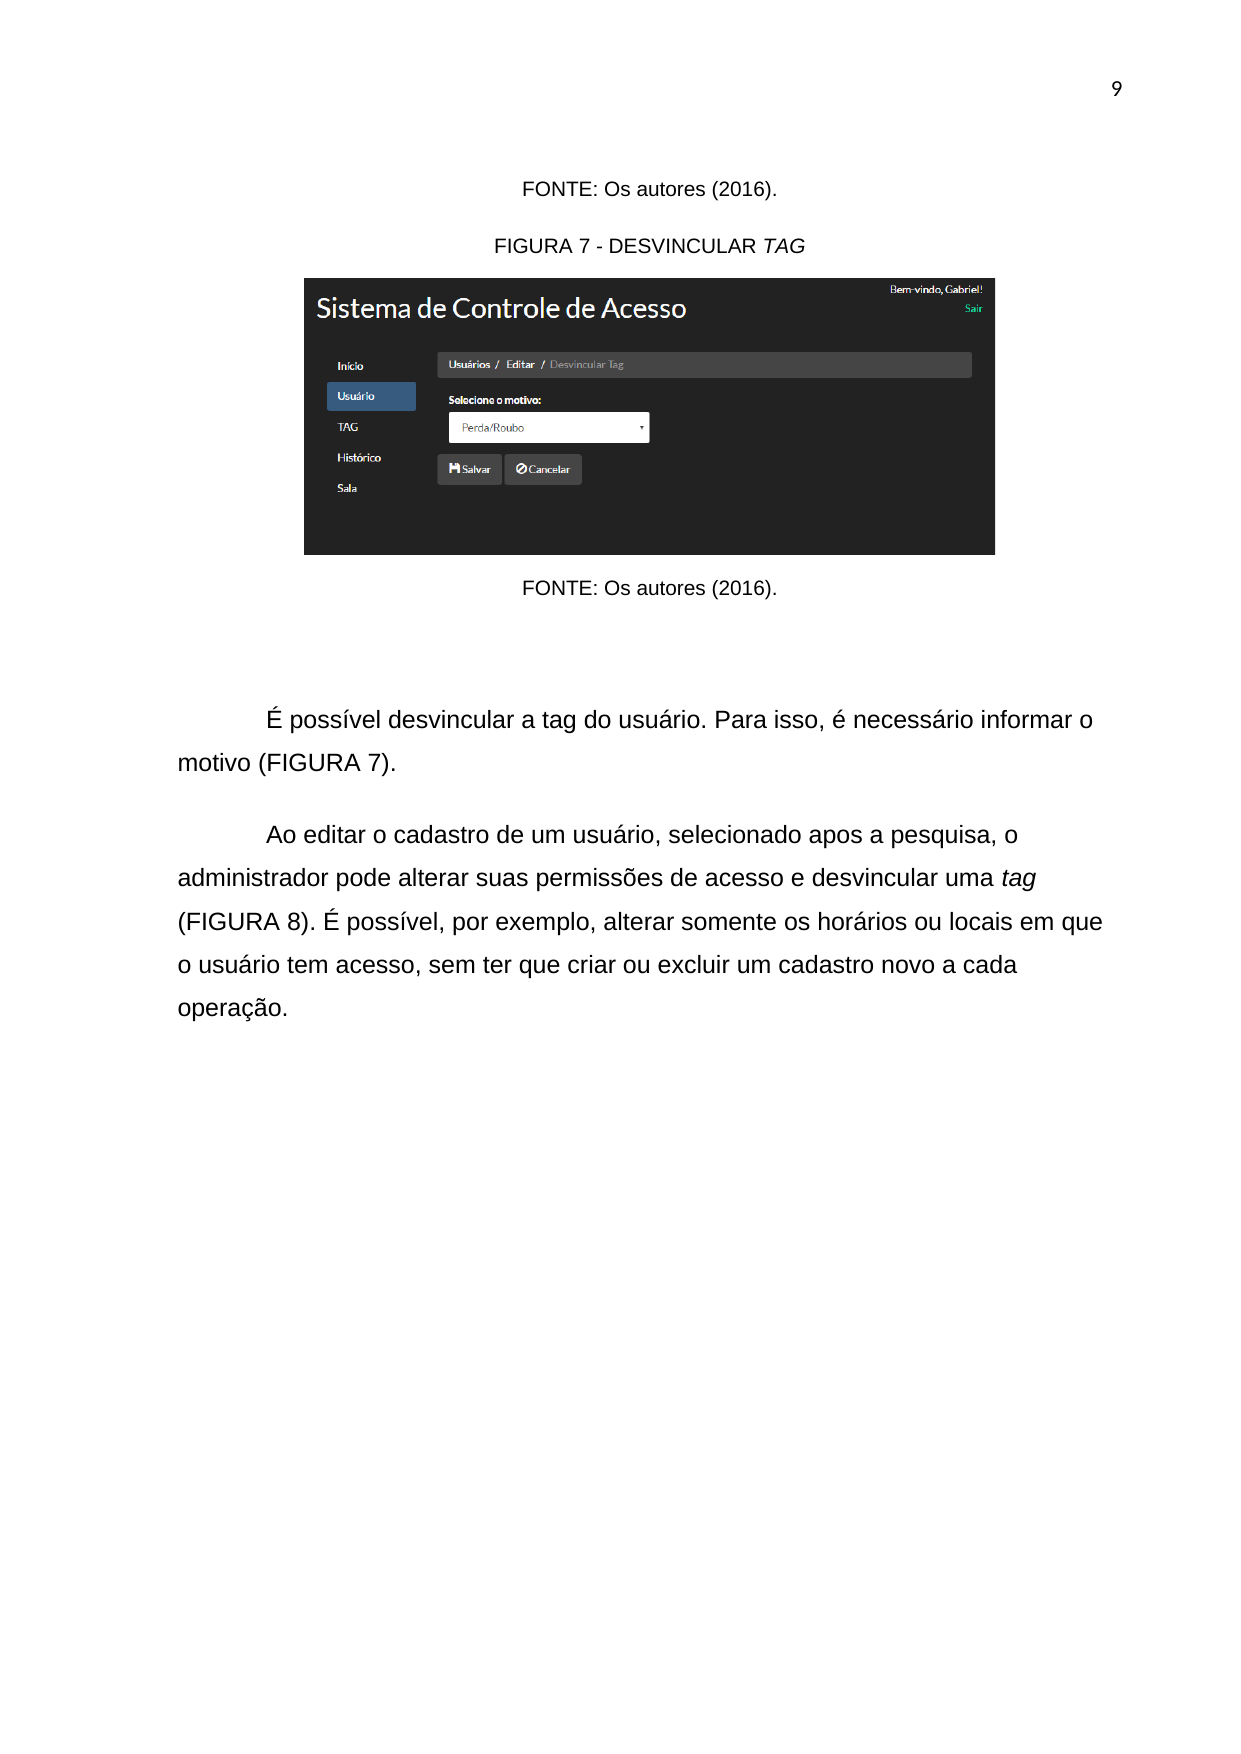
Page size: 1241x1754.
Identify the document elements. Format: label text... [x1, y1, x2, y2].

text FONTE: Os autores (2016). [177, 177, 1122, 201]
text É possível desvincular a tag do usuário. Para isso, é necessário informar o motivo (FIGURA 7). [177, 705, 1122, 777]
text FIGURA 7 - DESVINCULAR TAG [177, 234, 1122, 258]
text FONTE: Os autores (2016). [177, 576, 1122, 600]
text Ao editar o cadastro de um usuário, selecionado apos a pesquisa, o administrador pode alterar suas permissões de acesso e desvincular uma tag (FIGURA 8). É possível, por exemplo, alterar somente os horários ou locais em que o usuário tem acesso, sem ter que criar ou excluir um cadastro novo a cada operação. [177, 820, 1122, 1022]
picture [304, 278, 996, 555]
